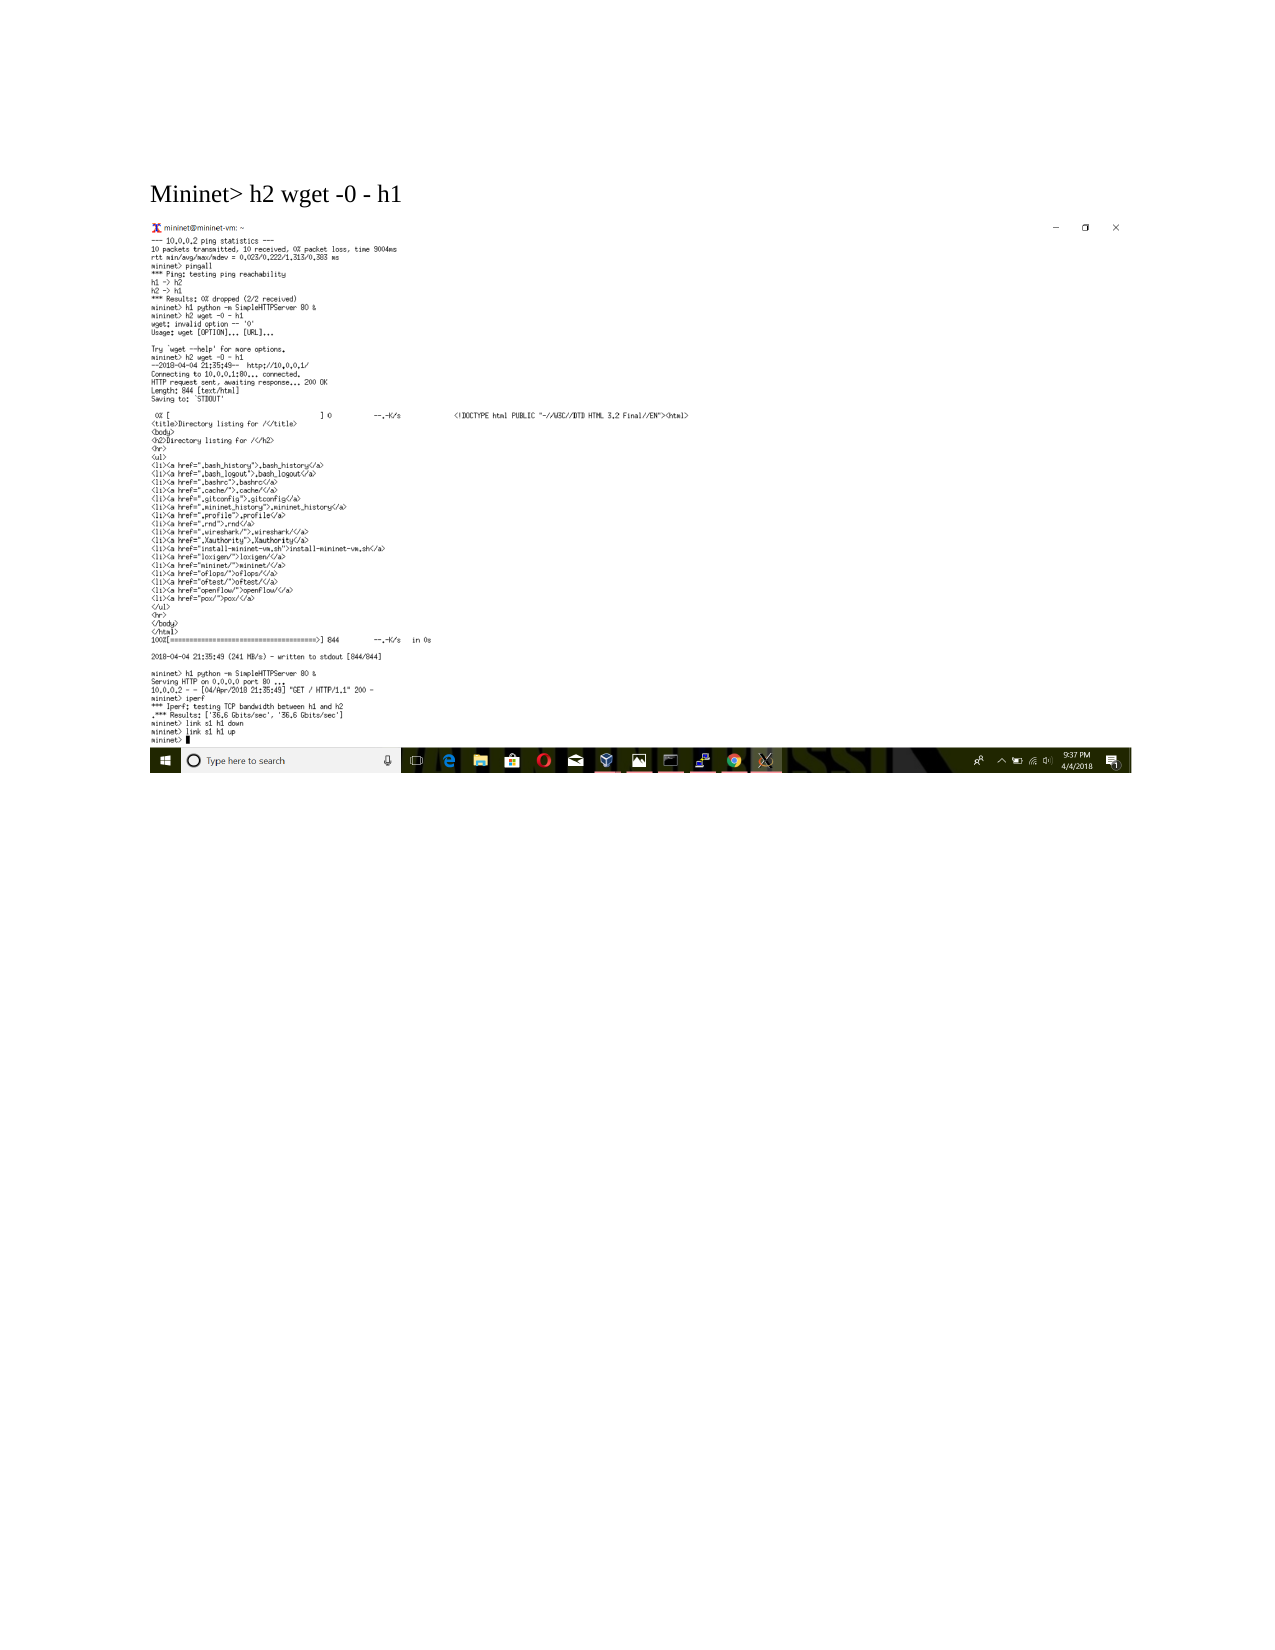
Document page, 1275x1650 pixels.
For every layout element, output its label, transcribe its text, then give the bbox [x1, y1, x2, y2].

text Mininet> h2 wget -0 - h1 [150, 179, 1131, 208]
picture [150, 220, 1132, 773]
